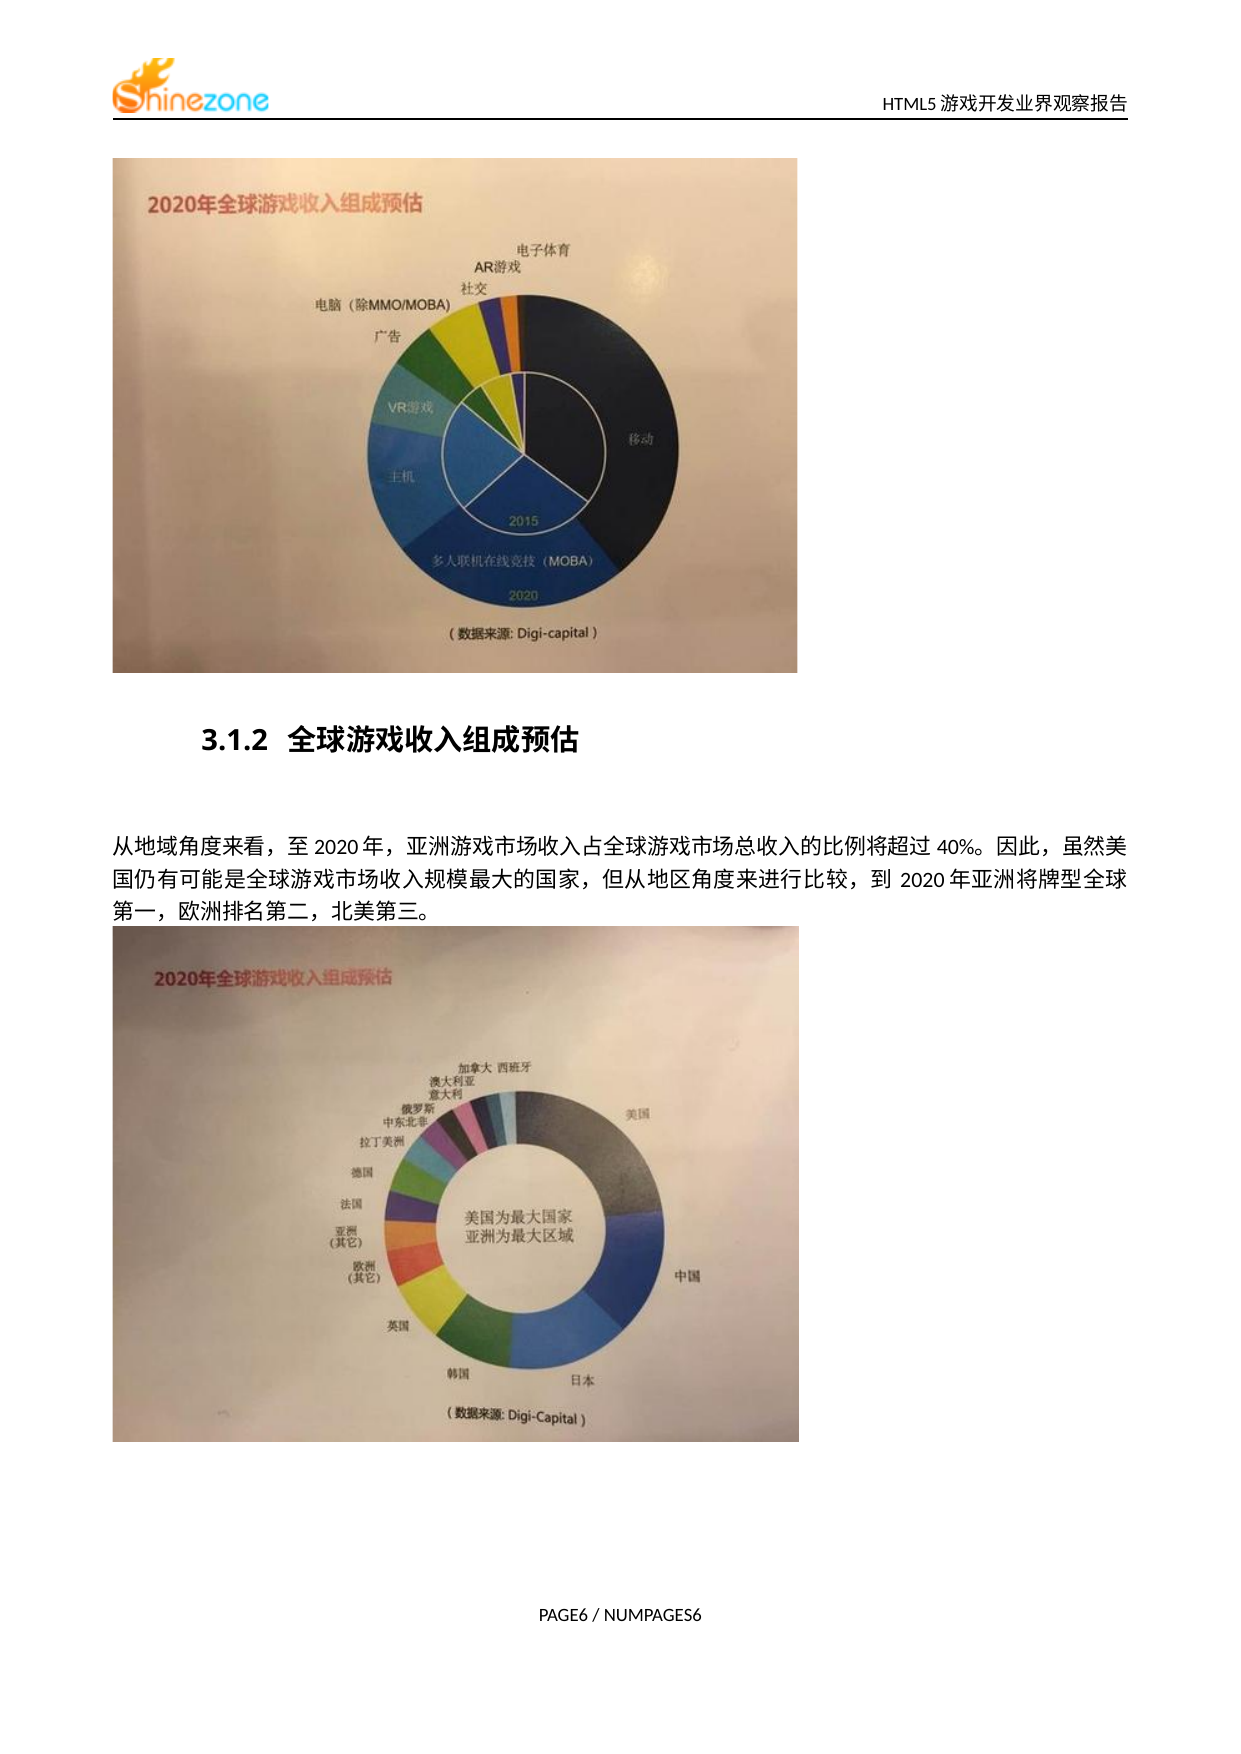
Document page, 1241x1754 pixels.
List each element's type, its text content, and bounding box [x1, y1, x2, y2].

text 从地域角度来看，至2020年，亚洲游戏市场收入占全球游戏市场总收入的比例将超过40%。因此，虽然美国仍有可能是全球游戏市场收入规模最大的国家，但从地区角度来进行比较，到2020年亚洲将牌型全球第一，欧洲排名第二，北美第三。 [112, 829, 1128, 926]
picture [112, 926, 799, 1442]
picture [112, 58, 269, 113]
picture [112, 158, 798, 673]
subtitle 全球游戏收入组成预估 [201, 706, 1128, 771]
